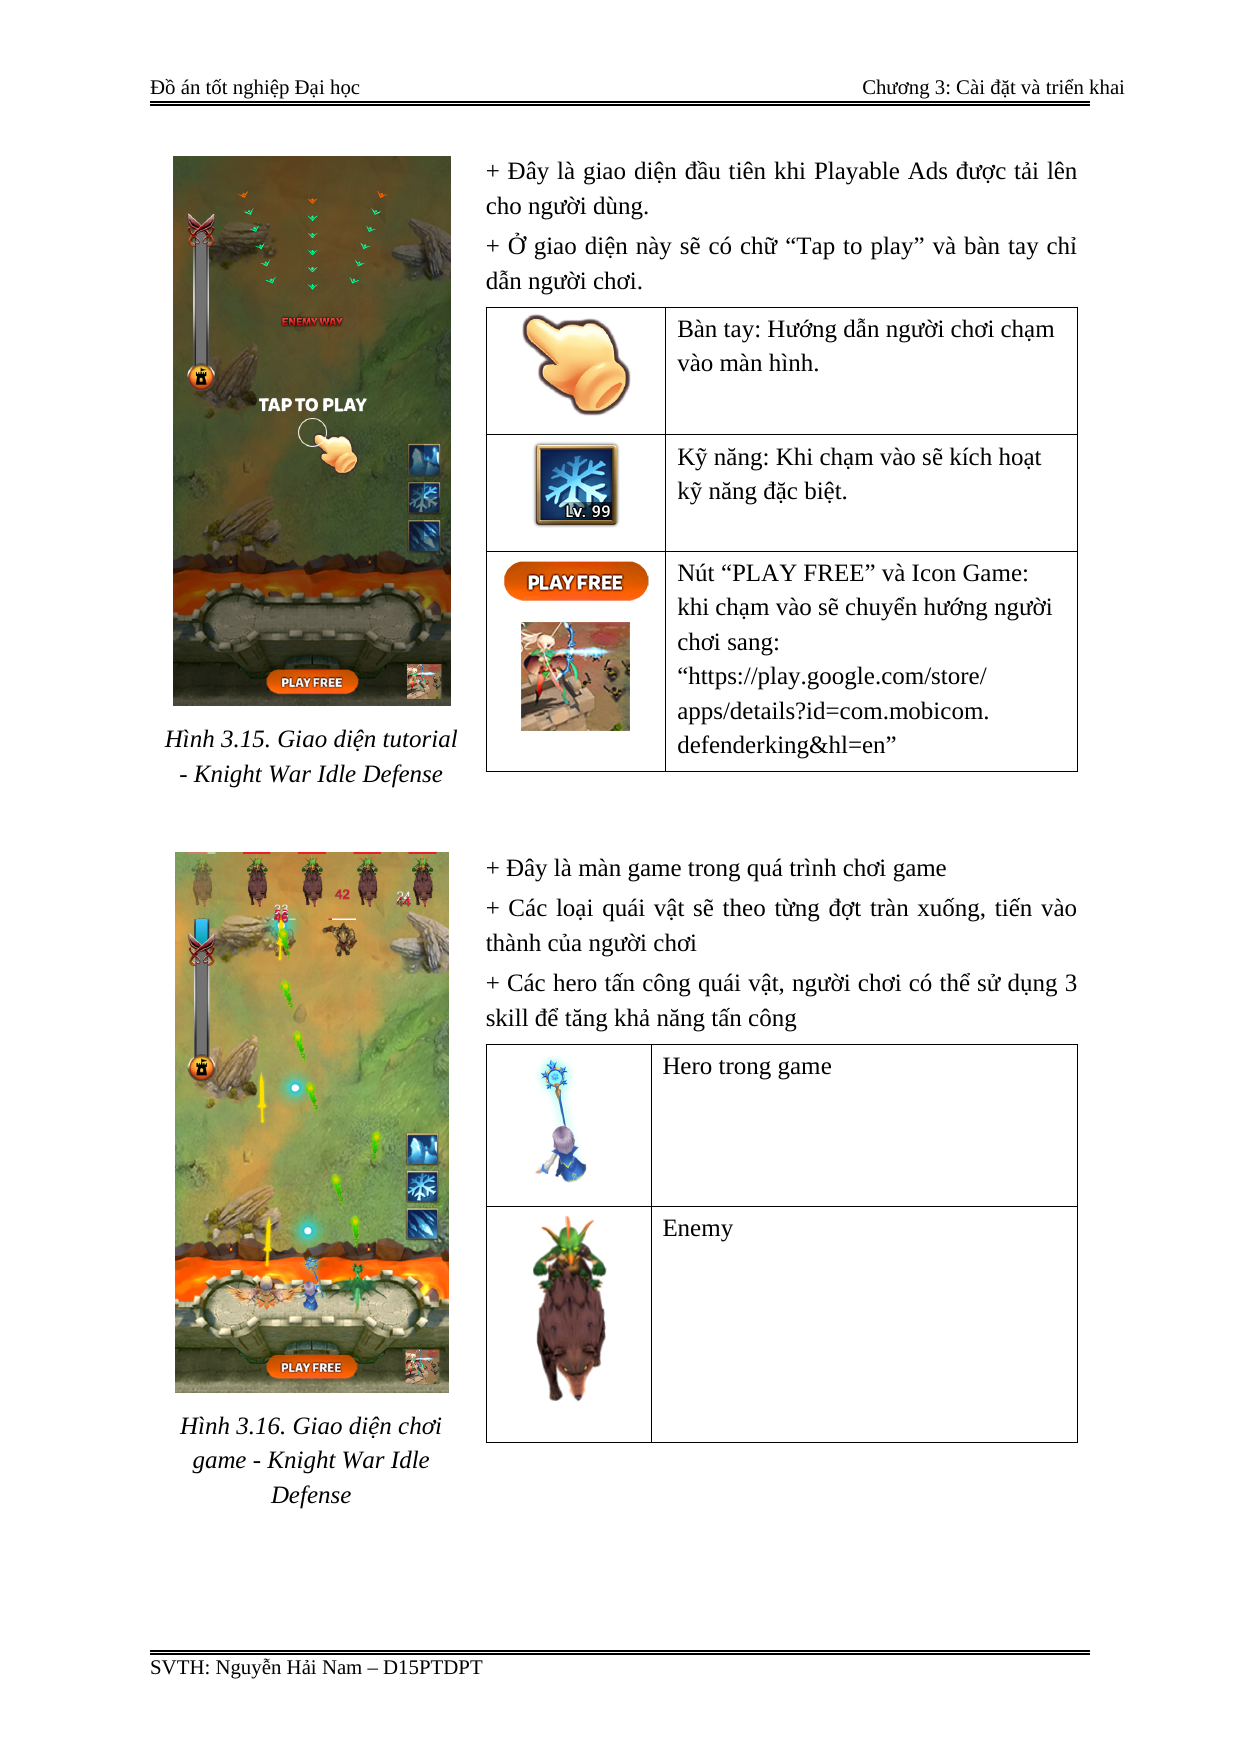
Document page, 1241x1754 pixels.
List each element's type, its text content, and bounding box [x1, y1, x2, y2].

picture [173, 156, 451, 706]
picture [521, 313, 631, 416]
picture [175, 852, 449, 1393]
picture [525, 1050, 612, 1188]
picture [521, 622, 630, 731]
table_header + Đây là màn game trong quá trình chơi game + Các loại quái vật sẽ theo từng đợt tràn xuống, tiến vào thành của người chơi + Các hero tấn công quái vật, người chơi có thể sử dụng 3 skill để tăng khả năng tấn công [474, 846, 1089, 1521]
table_header Hình 3.16. Giao diện chơi game - Knight War Idle Defense [150, 846, 474, 1521]
table_header + Đây là giao diện đầu tiên khi Playable Ads được tải lên cho người dùng. + Ở giao diện này sẽ có chữ “Tap to play” và bàn tay chỉ dẫn người chơi. [474, 150, 1089, 799]
picture [520, 1213, 617, 1424]
picture [503, 557, 649, 605]
table_header Hình 3.15. Giao diện tutorial - Knight War Idle Defense [150, 150, 474, 799]
picture [532, 441, 620, 528]
